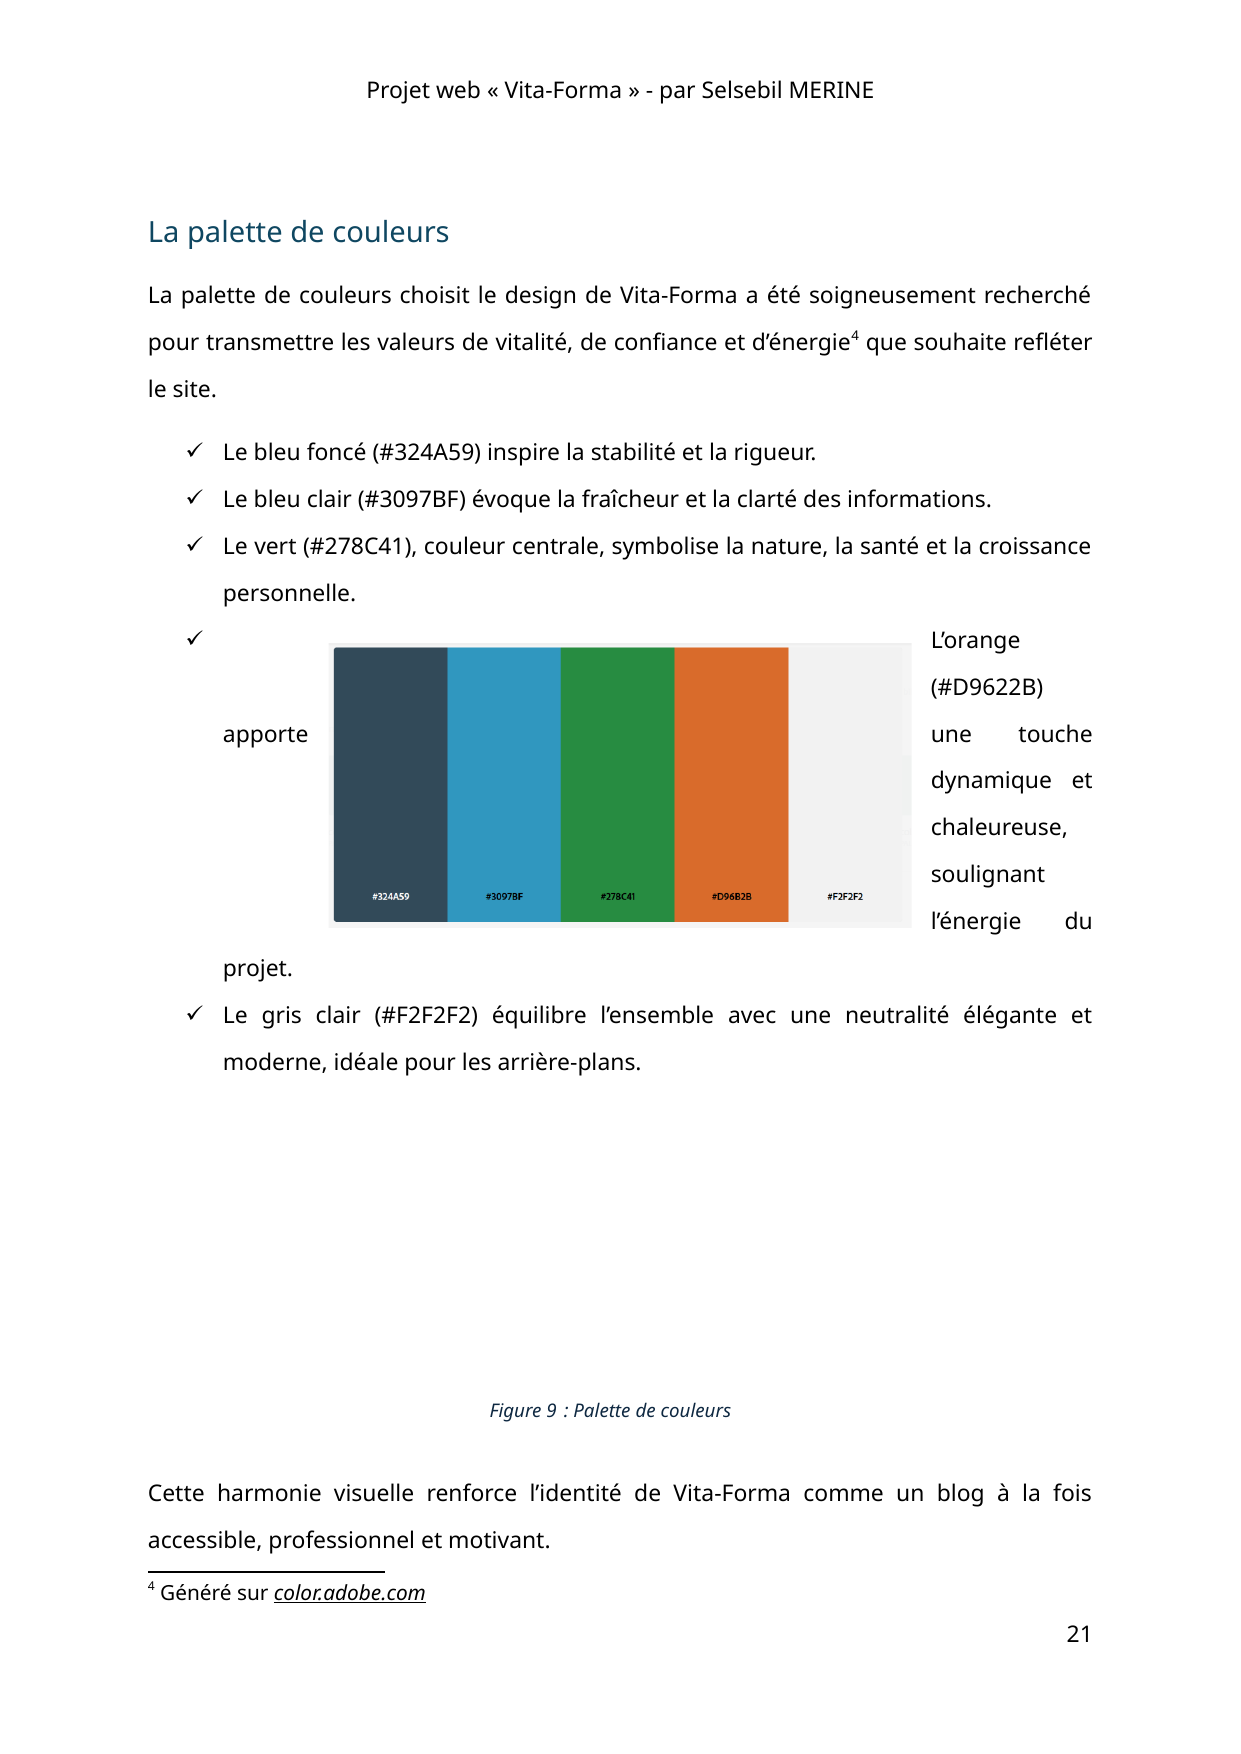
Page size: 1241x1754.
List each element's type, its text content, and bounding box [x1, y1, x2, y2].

text Cette harmonie visuelle renforce l’identité de Vita-Forma comme un blog à la fois accessible, professionnel et motivant. [148, 1477, 1093, 1555]
list Le gris clair (#F2F2F2) équilibre l’ensemble avec une neutralité élégante et moderne, idéale pour les arrière-plans. [185, 999, 1093, 1077]
picture [328, 643, 912, 928]
text La palette de couleurs choisit le design de Vita-Forma a été soigneusement recherché pour transmettre les valeurs de vitalité, de confiance et d’énergie que souhaite refléter le site. [148, 279, 1093, 404]
list Le bleu clair (#3097BF) évoque la fraîcheur et la clarté des informations. [185, 483, 1093, 514]
list Le bleu foncé (#324A59) inspire la stabilité et la rigueur. [185, 436, 1093, 467]
subtitle La palette de couleurs [148, 211, 1093, 251]
list Le vert (#278C41), couleur centrale, symbolise la nature, la santé et la croissance personnelle. [185, 530, 1093, 608]
